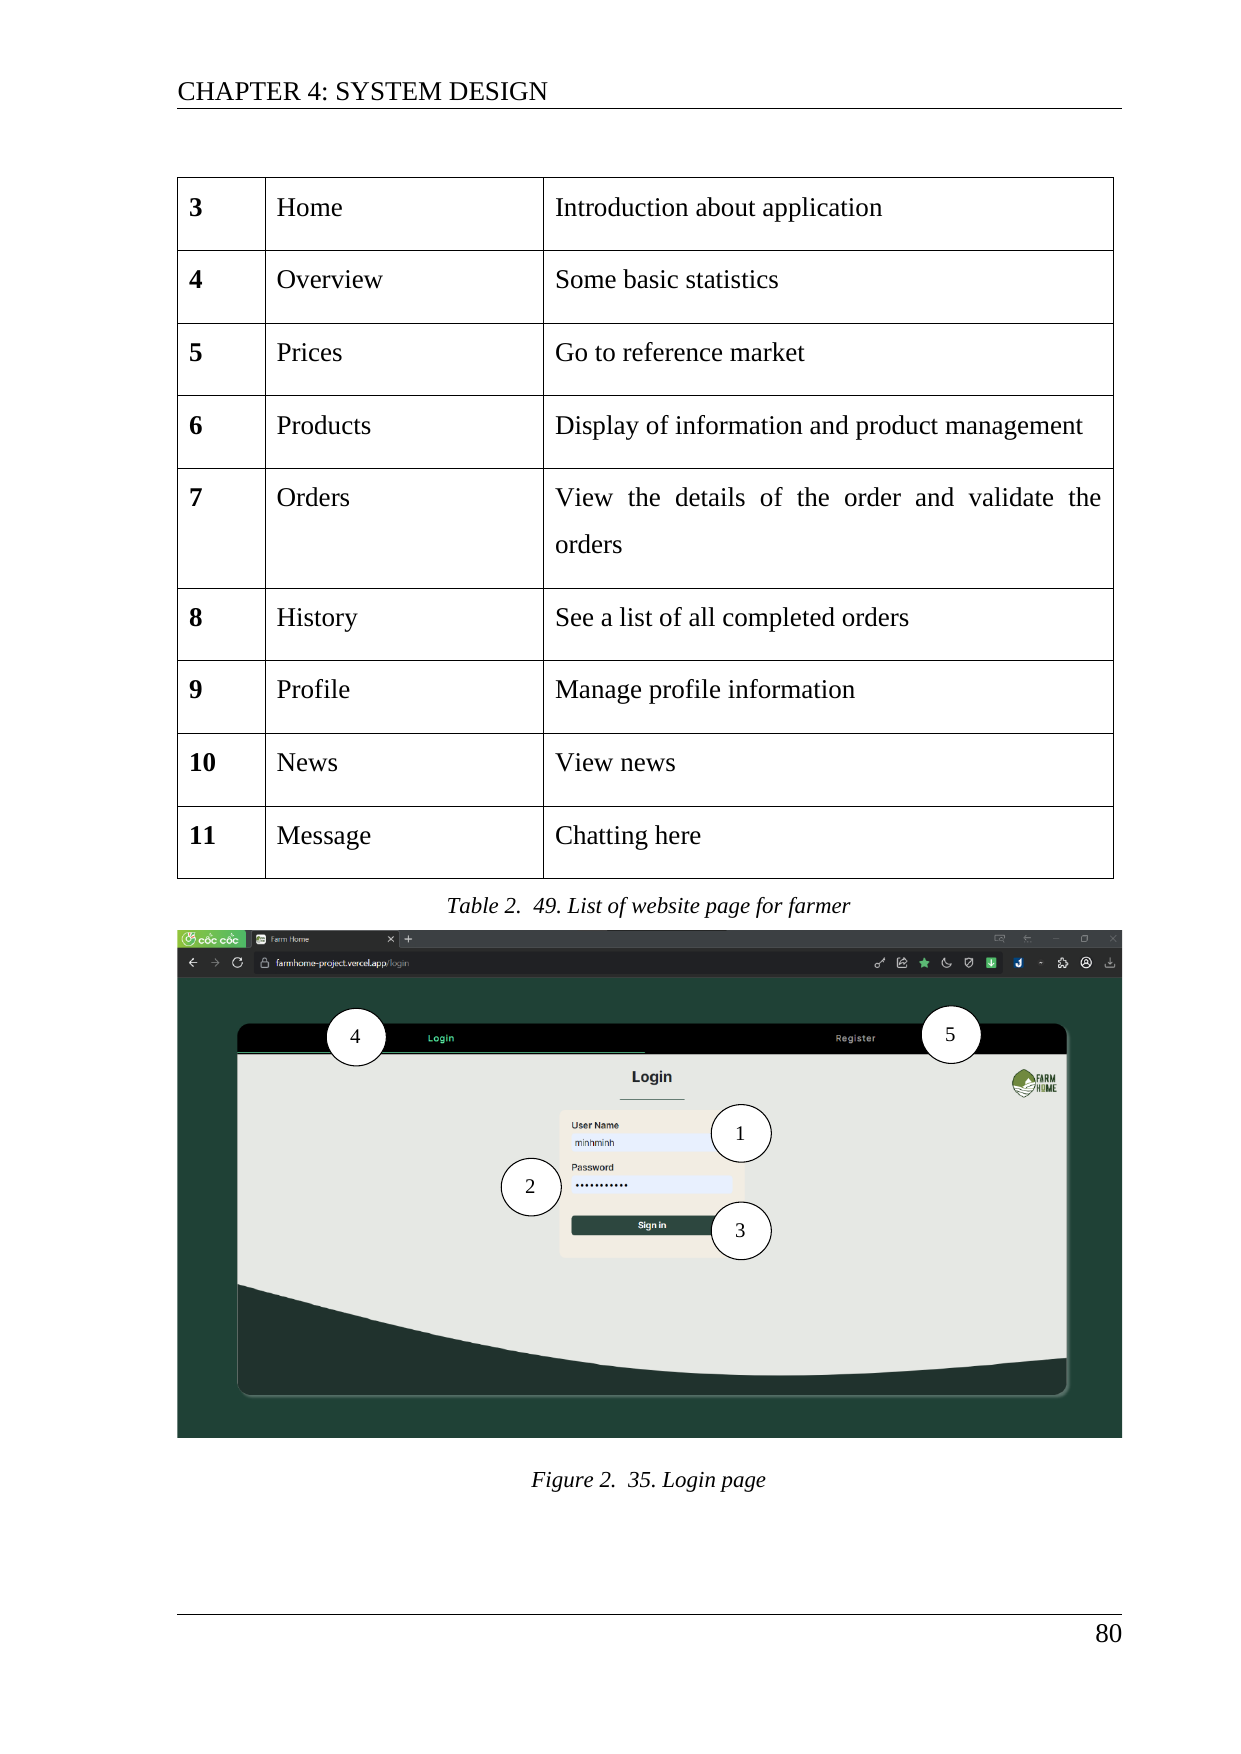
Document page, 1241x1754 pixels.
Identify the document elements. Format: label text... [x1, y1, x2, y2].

table_cell Display of information and product management [544, 396, 1113, 468]
table_cell 6 [178, 396, 265, 468]
table_cell Manage profile information [544, 661, 1113, 733]
table_cell History [266, 589, 543, 660]
table_cell Products [266, 396, 543, 468]
table_cell Profile [266, 661, 543, 733]
table_cell 4 [178, 251, 265, 323]
table_cell Home [266, 178, 543, 250]
table_cell Go to reference market [544, 324, 1113, 395]
table_cell Orders [266, 469, 543, 587]
table_cell 9 [178, 661, 265, 733]
table_cell View the details of the order and validate the orders [544, 469, 1113, 587]
table_cell Overview [266, 251, 543, 323]
picture [177, 930, 1123, 1438]
table_cell 7 [178, 469, 265, 587]
table_cell Prices [266, 324, 543, 395]
table_cell Chatting here [544, 807, 1113, 878]
table_cell See a list of all completed orders [544, 589, 1113, 660]
table_cell 8 [178, 589, 265, 660]
table_cell Introduction about application [544, 178, 1113, 250]
table_cell Message [266, 807, 543, 878]
table_cell 11 [178, 807, 265, 878]
table_cell View news [544, 734, 1113, 806]
table_cell Some basic statistics [544, 251, 1113, 323]
table_cell 3 [178, 178, 265, 250]
table_cell 10 [178, 734, 265, 806]
table_cell News [266, 734, 543, 806]
table_cell 5 [178, 324, 265, 395]
